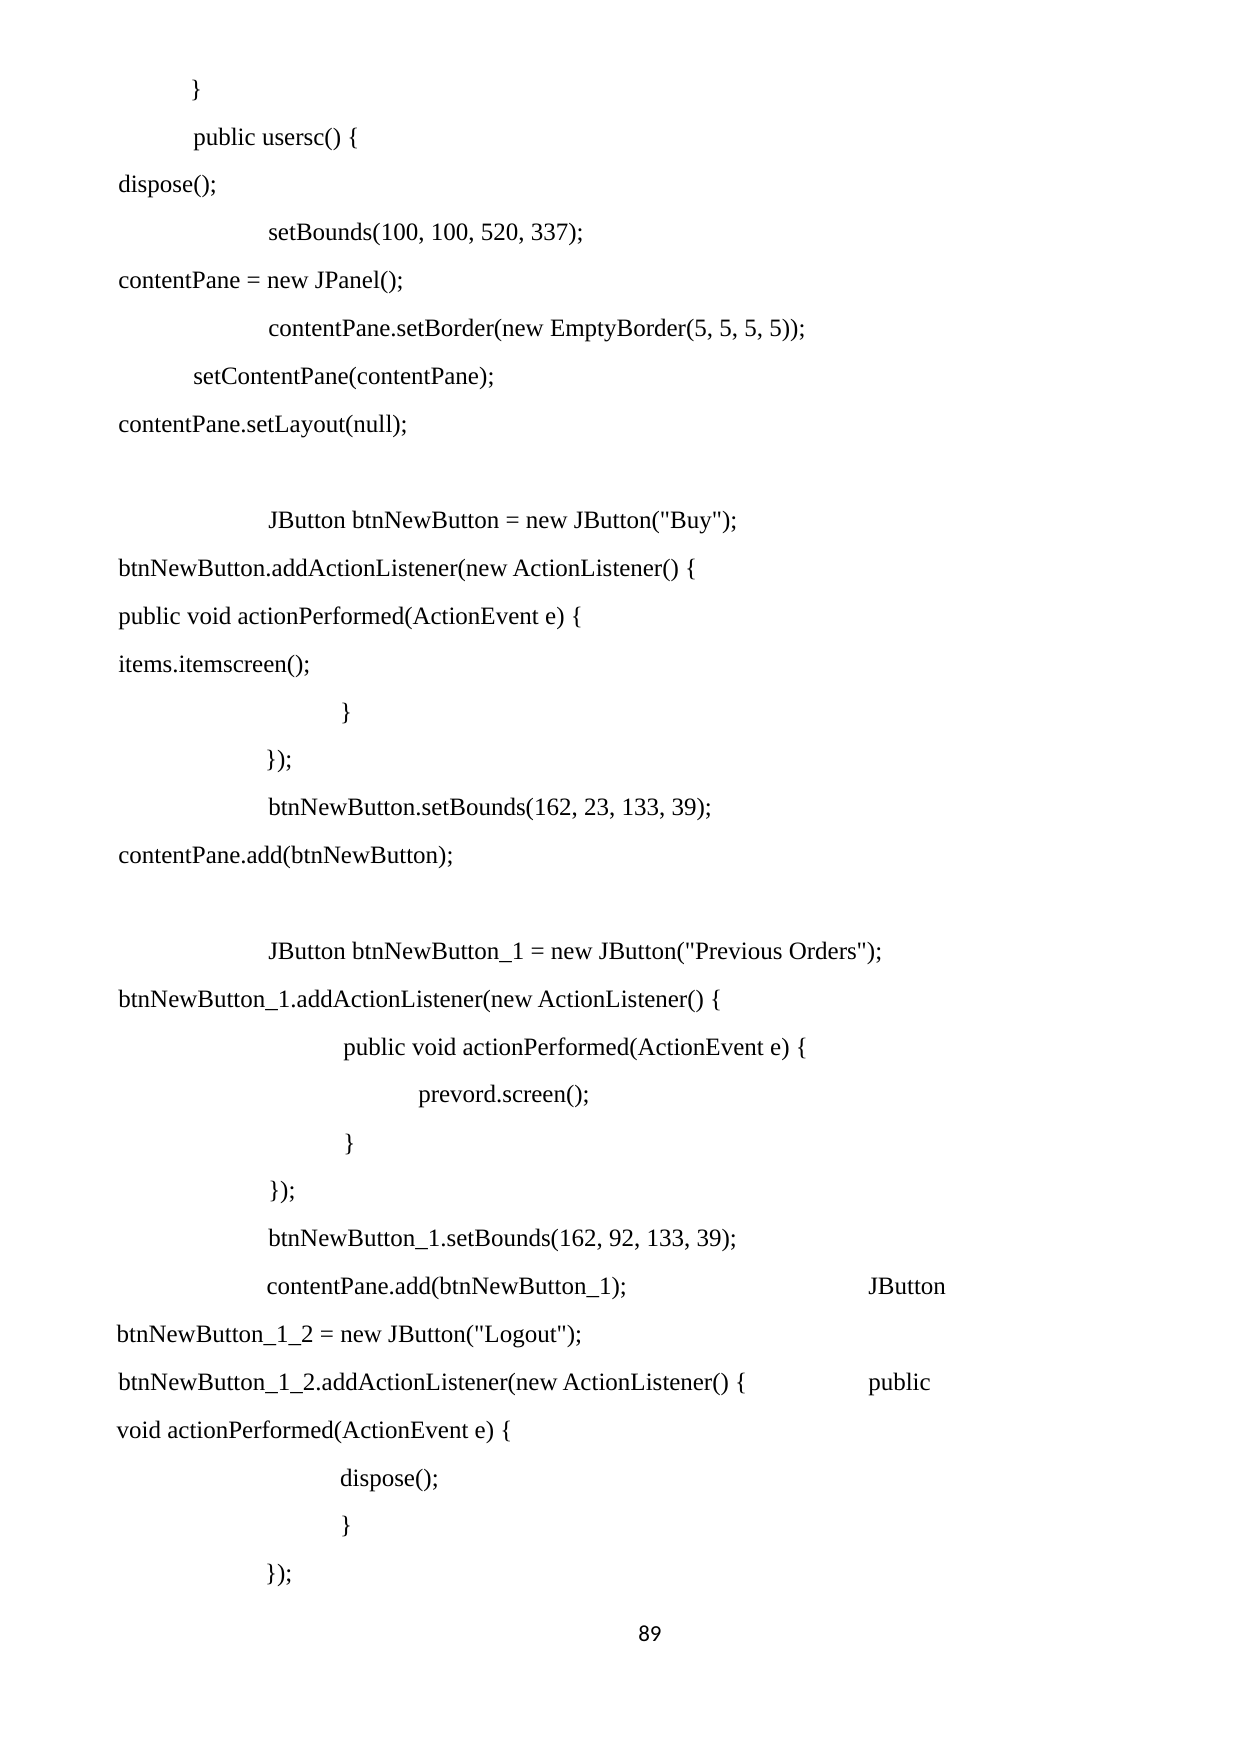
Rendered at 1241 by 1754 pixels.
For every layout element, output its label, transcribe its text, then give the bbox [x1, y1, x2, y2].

text contentPane.add(btnNewButton_1); JButton btnNewButton_1_2 = new JButton("Logout"); btnNewButton_1_2.addActionListener(new ActionListener() { public void actionPerformed(ActionEvent e) { [116, 1271, 952, 1443]
text } [116, 697, 1189, 726]
text setBounds(100, 100, 520, 337); contentPane = new JPanel(); [116, 217, 712, 294]
text }); [116, 1558, 1189, 1587]
text JButton btnNewButton = new JButton("Buy"); btnNewButton.addActionListener(new ActionListener() { public void actionPerformed(ActionEvent e) { items.itemscreen(); [116, 505, 917, 677]
text } [116, 1511, 1189, 1539]
text } [116, 74, 1189, 102]
text dispose(); [116, 1463, 1189, 1492]
text }); [116, 744, 1189, 773]
text }); [268, 1175, 1183, 1204]
text JButton btnNewButton_1 = new JButton("Previous Orders"); btnNewButton_1.addActionListener(new ActionListener() { [116, 936, 1183, 1013]
text btnNewButton_1.setBounds(162, 92, 133, 39); [268, 1223, 1183, 1252]
text contentPane.setBorder(new EmptyBorder(5, 5, 5, 5)); setContentPane(contentPane); contentPane.setLayout(null); [116, 313, 865, 438]
text btnNewButton.setBounds(162, 23, 133, 39); contentPane.add(btnNewButton); [116, 792, 1053, 869]
text public void actionPerformed(ActionEvent e) { prevord.screen(); [343, 1032, 985, 1108]
text } [343, 1128, 1183, 1156]
text public usersc() { dispose(); [116, 122, 464, 198]
